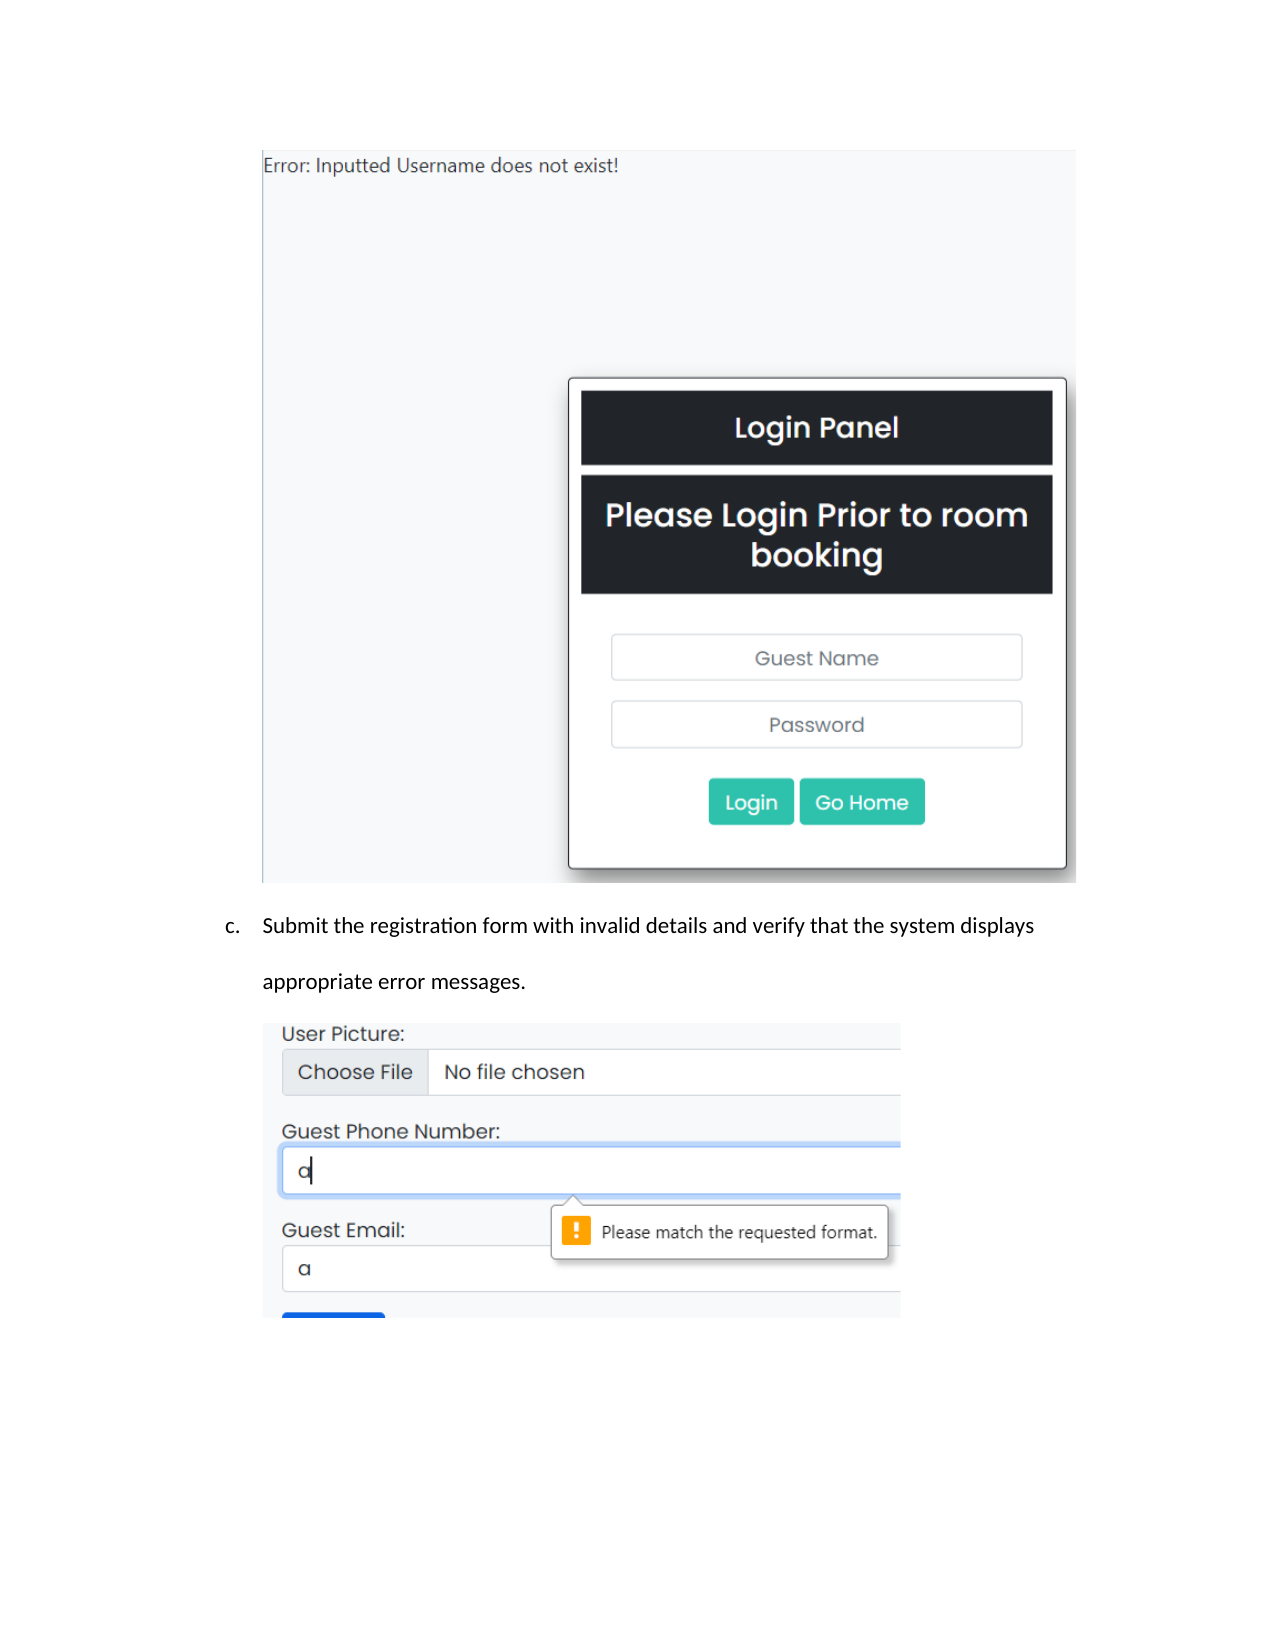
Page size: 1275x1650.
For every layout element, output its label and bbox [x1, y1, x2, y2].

list [225, 911, 1125, 995]
picture [262, 150, 1077, 883]
picture [262, 1023, 901, 1318]
